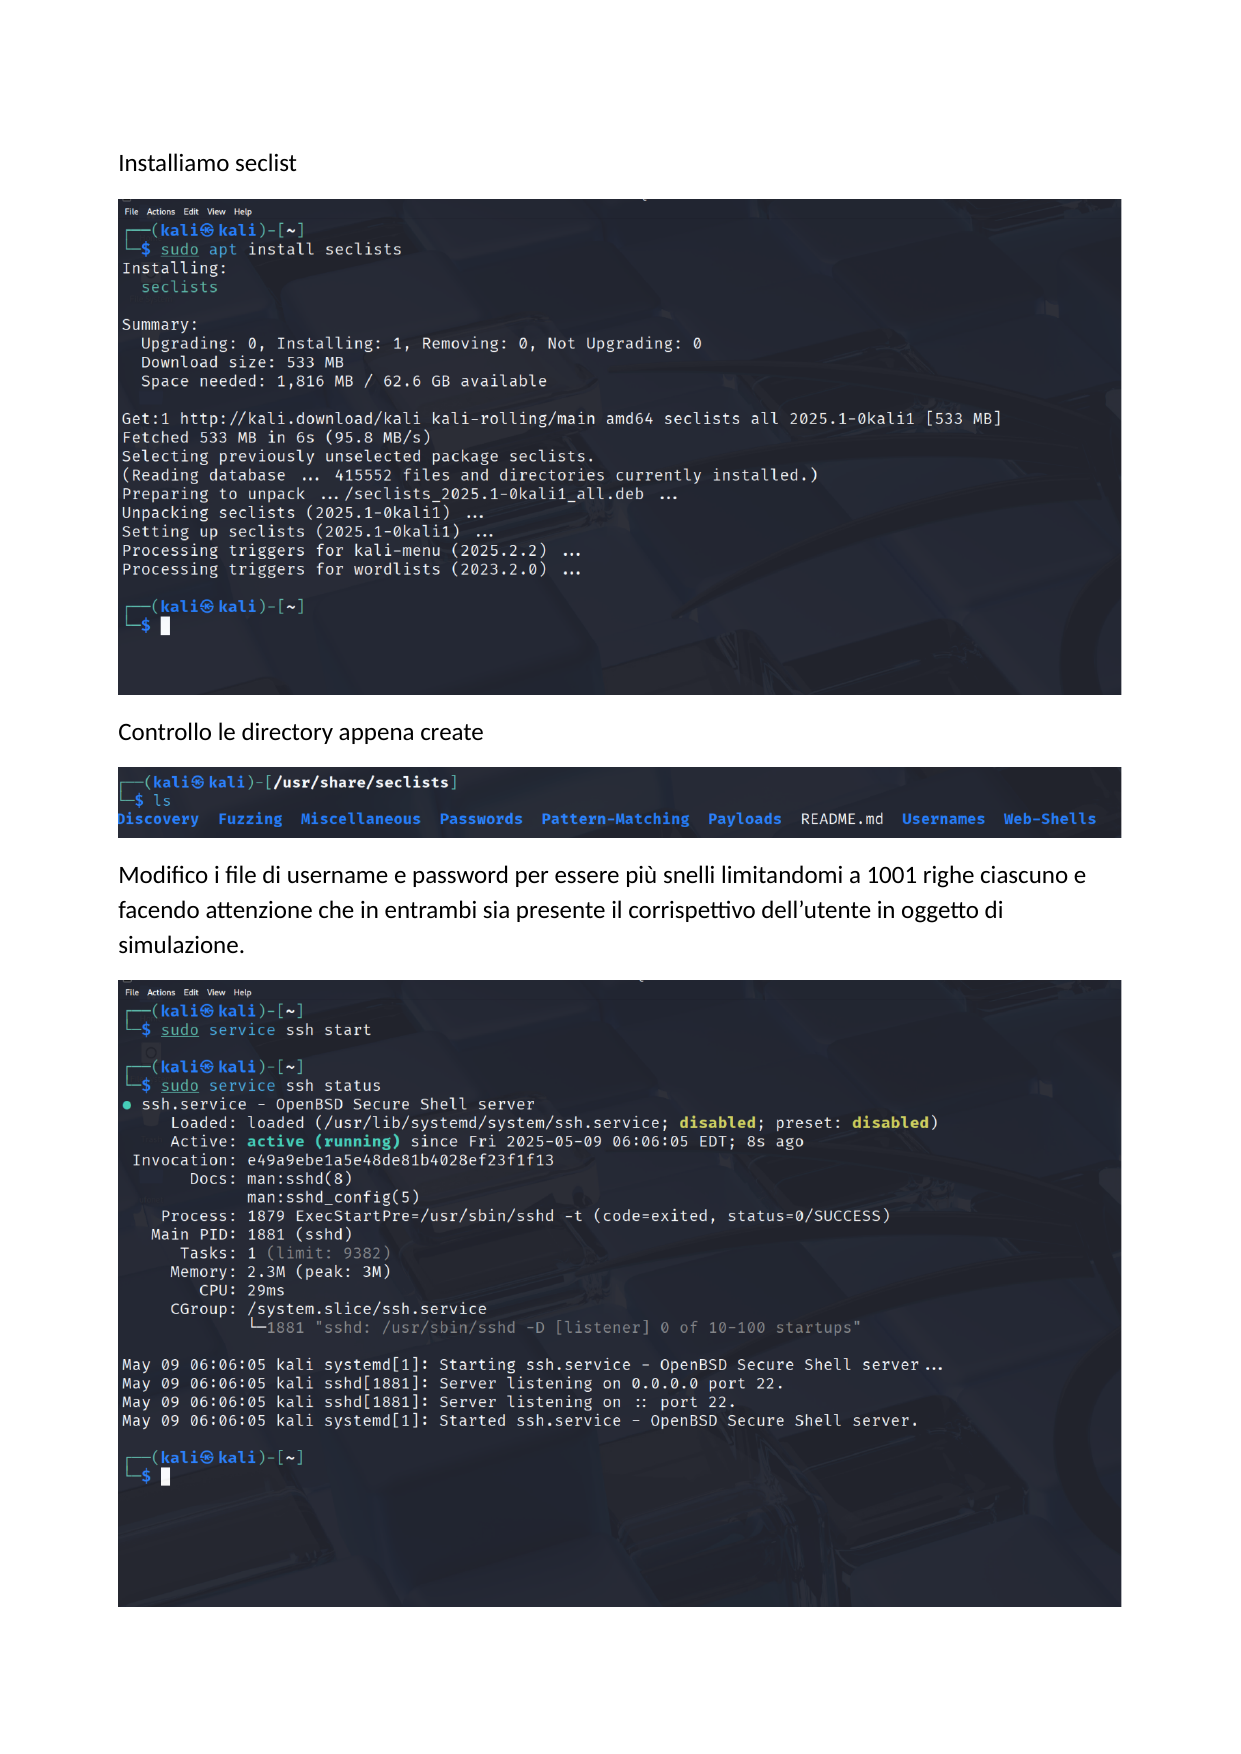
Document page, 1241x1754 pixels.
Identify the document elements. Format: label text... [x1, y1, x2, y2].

picture [118, 980, 1122, 1607]
text Controllo le directory appena create [118, 716, 1122, 746]
picture [118, 767, 1122, 838]
text Modifico i file di username e password per essere più snelli limitandomi a 1001 righe ciascuno e facendo attenzione che in entrambi sia presente il corrispettivo dell’utente in oggetto di simulazione. [118, 859, 1122, 959]
picture [118, 199, 1122, 695]
text Installiamo seclist [118, 148, 1122, 178]
